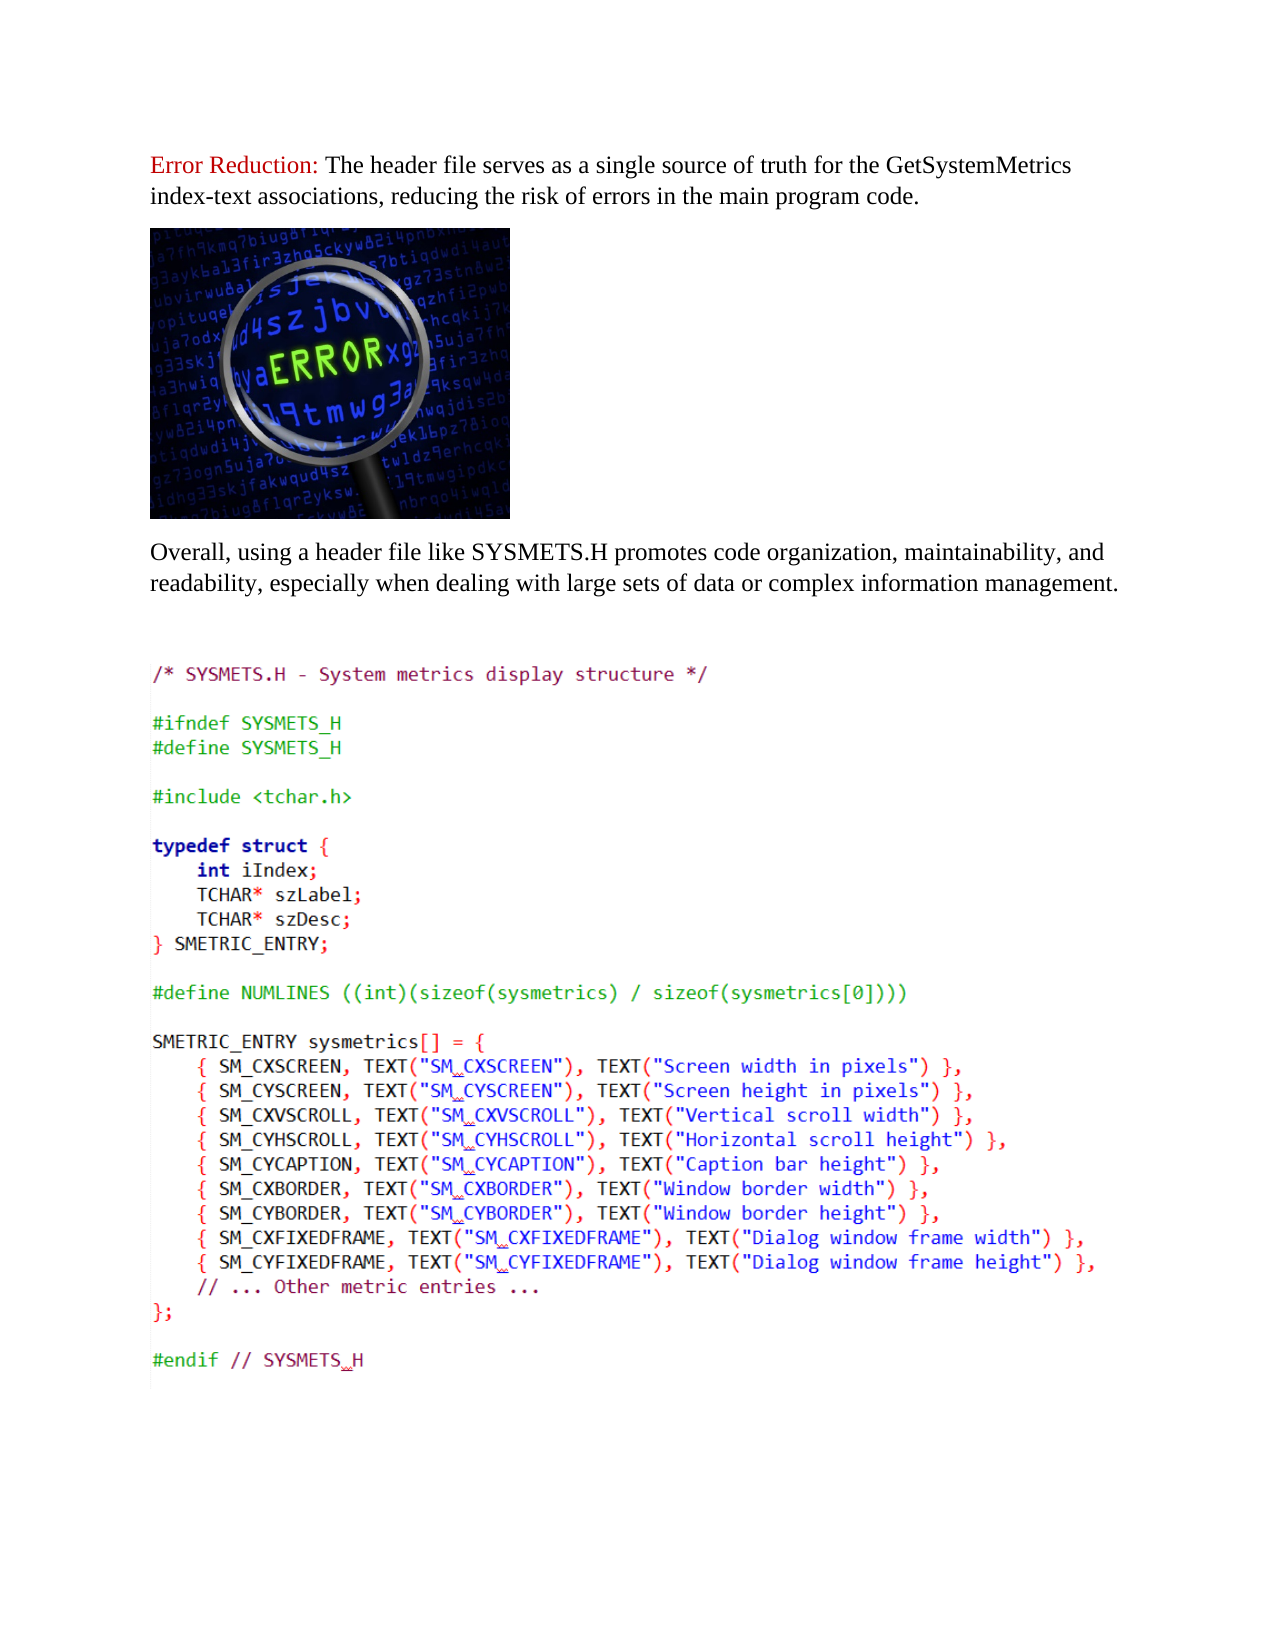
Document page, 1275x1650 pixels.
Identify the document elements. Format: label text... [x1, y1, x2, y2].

text Error Reduction: The header file serves as a single source of truth for the GetSystemMetrics index-text associations, reducing the risk of errors in the main program code. [150, 150, 1125, 210]
picture [150, 663, 1125, 1390]
picture [150, 228, 510, 519]
text Overall, using a header file like SYSMETS.H promotes code organization, maintainability, and readability, especially when dealing with large sets of data or complex information management. [150, 537, 1125, 597]
